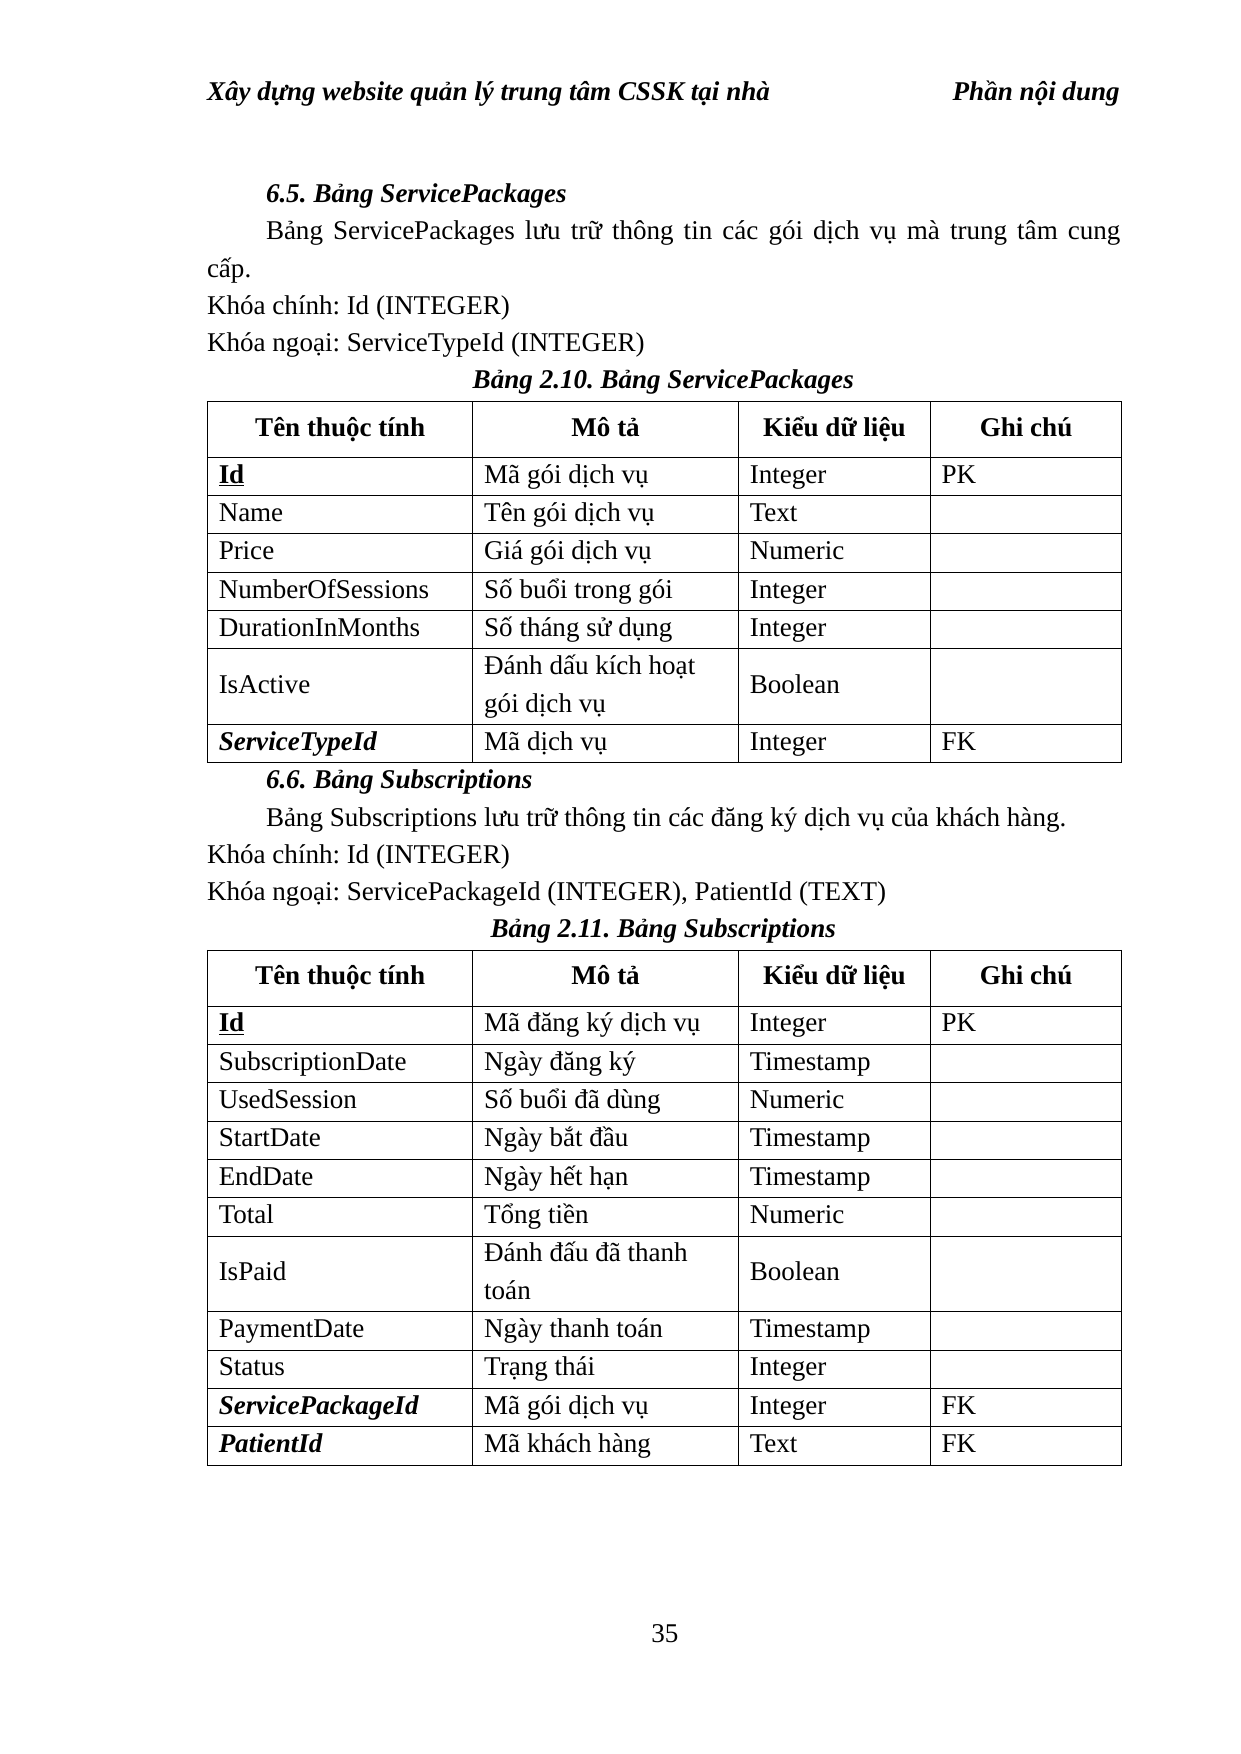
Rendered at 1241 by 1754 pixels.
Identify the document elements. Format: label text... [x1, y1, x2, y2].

table_header Ghi chú [931, 402, 1121, 457]
table_cell Integer [739, 573, 930, 610]
table_cell Trạng thái [473, 1351, 738, 1388]
table_cell IsPaid [208, 1237, 472, 1311]
table_cell Timestamp [739, 1045, 930, 1082]
table_cell Số buổi đã dùng [473, 1083, 738, 1121]
table_cell [931, 1237, 1121, 1311]
table_cell FK [931, 1427, 1121, 1464]
table_cell Integer [739, 611, 930, 648]
table_cell [931, 611, 1121, 648]
text Khóa ngoại: ServicePackageId (INTEGER), PatientId (TEXT) [207, 875, 1122, 906]
text Bảng ServicePackages lưu trữ thông tin các gói dịch vụ mà trung tâm cung cấp. [207, 214, 1122, 283]
table_cell Timestamp [739, 1122, 930, 1159]
table_cell [931, 1312, 1121, 1349]
table_cell Integer [739, 1351, 930, 1388]
table_cell Số tháng sử dụng [473, 611, 738, 648]
text Bảng Subscriptions lưu trữ thông tin các đăng ký dịch vụ của khách hàng. [207, 801, 1122, 832]
table_cell Boolean [739, 1237, 930, 1311]
table_cell Price [208, 534, 472, 572]
table_header Mô tả [473, 402, 738, 457]
table_cell Mã khách hàng [473, 1427, 738, 1464]
text Khóa chính: Id (INTEGER) [207, 289, 1122, 320]
table_cell Integer [739, 725, 930, 762]
table_cell Id [208, 1007, 472, 1044]
table_cell NumberOfSessions [208, 573, 472, 610]
table_cell [931, 1122, 1121, 1159]
table_cell Text [739, 496, 930, 533]
table_cell Total [208, 1198, 472, 1236]
table_cell Mã gói dịch vụ [473, 458, 738, 495]
table_cell Tổng tiền [473, 1198, 738, 1236]
table_cell ServicePackageId [208, 1389, 472, 1426]
table_cell FK [931, 1389, 1121, 1426]
table_cell [931, 573, 1121, 610]
table_cell [931, 1045, 1121, 1082]
text Khóa ngoại: ServiceTypeId (INTEGER) [207, 326, 1122, 357]
table_cell [931, 534, 1121, 572]
table_cell Timestamp [739, 1160, 930, 1197]
text Khóa chính: Id (INTEGER) [207, 838, 1122, 869]
table_cell PK [931, 1007, 1121, 1044]
table_cell [931, 1083, 1121, 1121]
table_cell StartDate [208, 1122, 472, 1159]
table_header Kiểu dữ liệu [739, 951, 930, 1006]
table_cell Đánh dấu kích hoạt gói dịch vụ [473, 649, 738, 724]
table_cell Ngày bắt đầu [473, 1122, 738, 1159]
table_cell Boolean [739, 649, 930, 724]
table_cell Mã dịch vụ [473, 725, 738, 762]
table_cell Numeric [739, 1198, 930, 1236]
table_cell Name [208, 496, 472, 533]
table_cell Mã đăng ký dịch vụ [473, 1007, 738, 1044]
table_cell IsActive [208, 649, 472, 724]
subtitle Bảng Subscriptions [207, 763, 1122, 794]
table_cell Text [739, 1427, 930, 1464]
table_cell [931, 1351, 1121, 1388]
table_cell [931, 1160, 1121, 1197]
table_cell Id [208, 458, 472, 495]
table_cell Integer [739, 458, 930, 495]
table_cell [931, 496, 1121, 533]
table_cell DurationInMonths [208, 611, 472, 648]
table_cell Đánh đấu đã thanh toán [473, 1237, 738, 1311]
table_cell Tên gói dịch vụ [473, 496, 738, 533]
table_cell PatientId [208, 1427, 472, 1464]
table_cell SubscriptionDate [208, 1045, 472, 1082]
table_cell PK [931, 458, 1121, 495]
table_cell [931, 1198, 1121, 1236]
table_cell Giá gói dịch vụ [473, 534, 738, 572]
table_header Tên thuộc tính [208, 951, 472, 1006]
table_cell [931, 649, 1121, 724]
table_cell Numeric [739, 1083, 930, 1121]
table_cell Timestamp [739, 1312, 930, 1349]
table_cell Mã gói dịch vụ [473, 1389, 738, 1426]
table_cell Integer [739, 1389, 930, 1426]
table_header Ghi chú [931, 951, 1121, 1006]
table_cell Ngày đăng ký [473, 1045, 738, 1082]
table_header Tên thuộc tính [208, 402, 472, 457]
table_cell Status [208, 1351, 472, 1388]
table_cell Ngày thanh toán [473, 1312, 738, 1349]
table_cell PaymentDate [208, 1312, 472, 1349]
table_cell Integer [739, 1007, 930, 1044]
table_cell FK [931, 725, 1121, 762]
table_header Kiểu dữ liệu [739, 402, 930, 457]
table_cell Số buổi trong gói [473, 573, 738, 610]
subtitle Bảng ServicePackages [207, 177, 1122, 208]
table_cell ServiceTypeId [208, 725, 472, 762]
table_cell UsedSession [208, 1083, 472, 1121]
table_header Mô tả [473, 951, 738, 1006]
table_cell EndDate [208, 1160, 472, 1197]
table_cell Ngày hết hạn [473, 1160, 738, 1197]
table_cell Numeric [739, 534, 930, 572]
